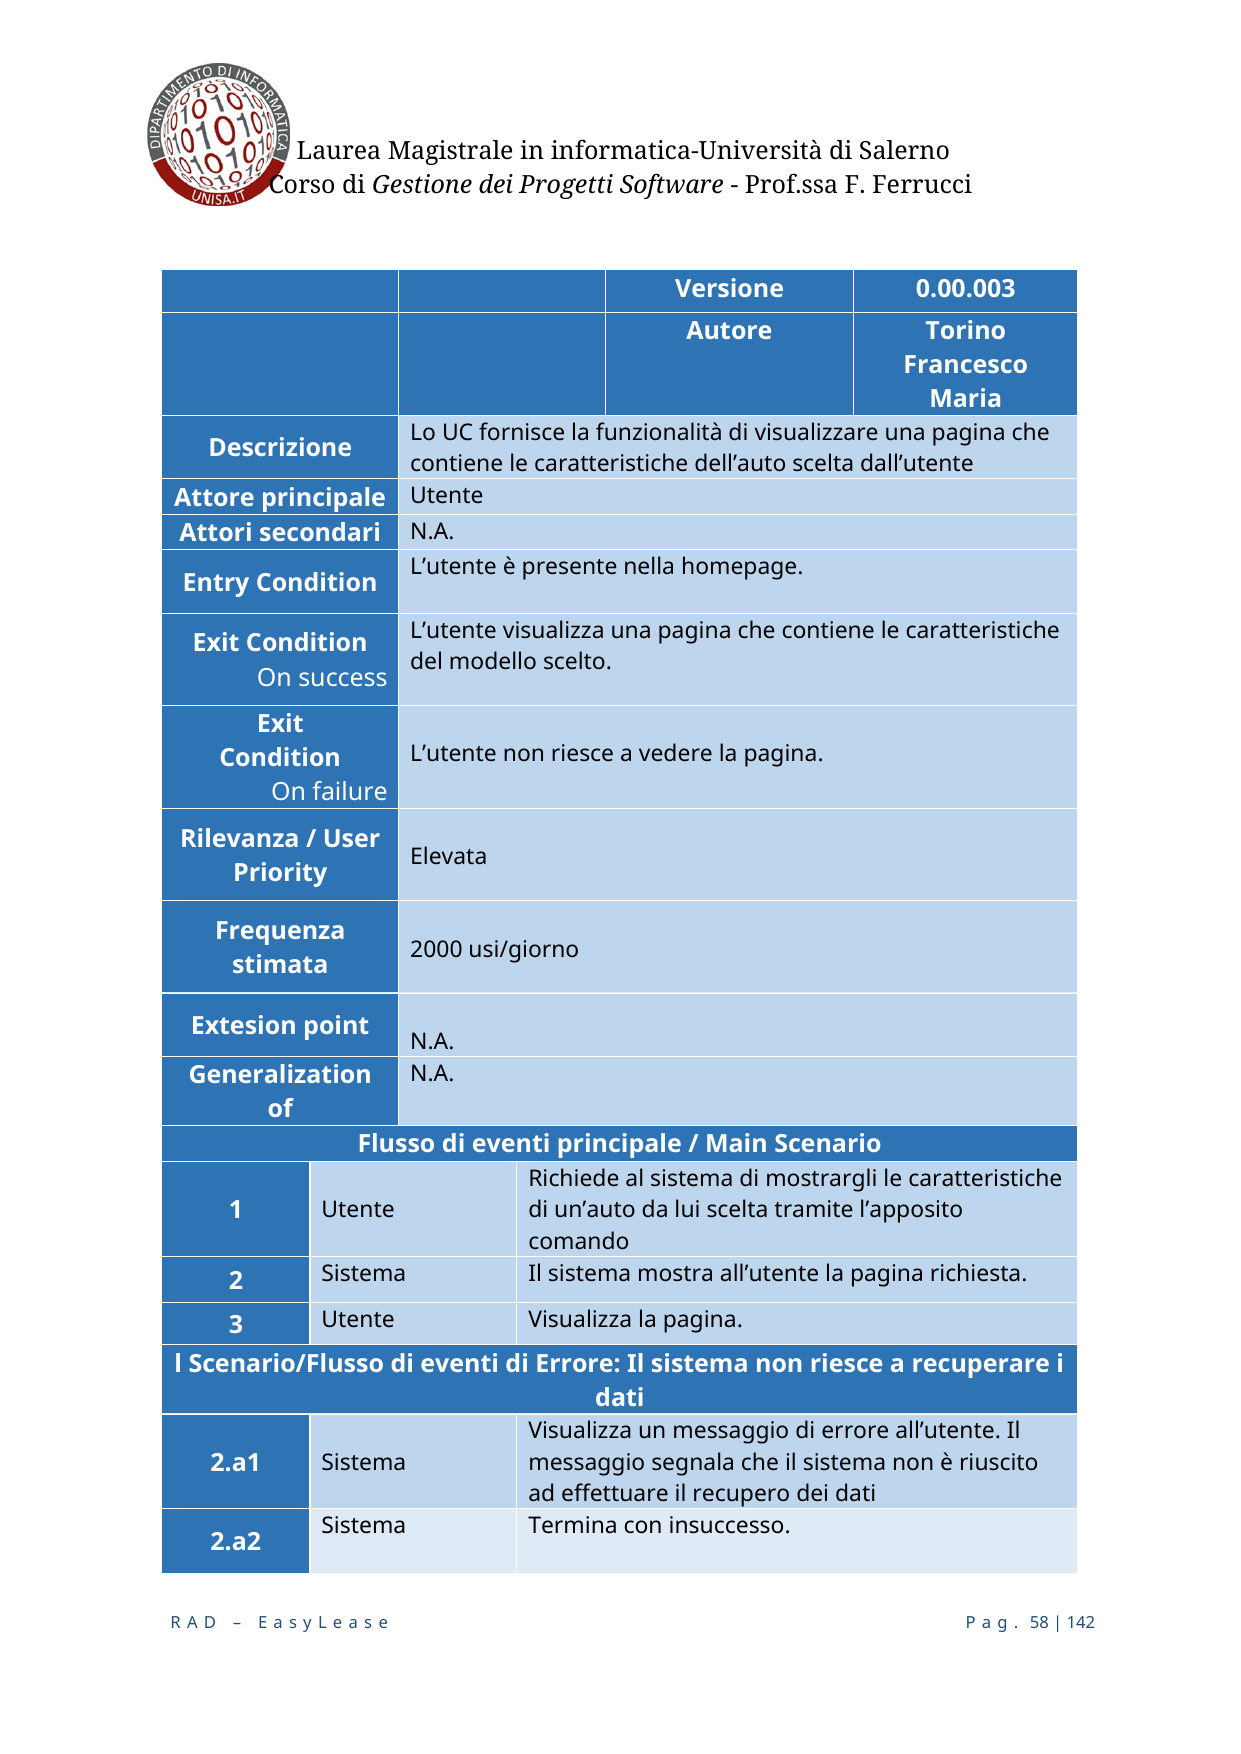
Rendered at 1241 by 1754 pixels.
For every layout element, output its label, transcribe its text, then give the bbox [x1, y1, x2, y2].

table_cell Torino Francesco Maria [854, 313, 1077, 415]
table_cell N.A. [399, 515, 1077, 549]
table_cell Entry Condition [162, 550, 398, 613]
table_cell Descrizione [162, 416, 398, 478]
table_cell L’utente è presente nella homepage. [399, 550, 1077, 613]
table_cell Extesion point [162, 994, 398, 1056]
table_cell 2.a2 [162, 1509, 309, 1573]
table_cell Elevata [399, 809, 1077, 900]
table_cell 2000 usi/giorno [399, 901, 1077, 992]
table_cell Sistema [311, 1415, 516, 1508]
table_cell Sistema [311, 1509, 516, 1573]
table_cell Lo UC fornisce la funzionalità di visualizzare una pagina che contiene le caratteristiche dell’auto scelta dall’utente [399, 416, 1077, 478]
table_cell L’utente visualizza una pagina che contiene le caratteristiche del modello scelto. [399, 614, 1077, 705]
table_cell Autore [606, 313, 853, 415]
table_cell N.A. [399, 994, 1077, 1056]
table_cell [399, 313, 605, 415]
table_cell Utente [399, 479, 1077, 514]
table_cell Utente [311, 1303, 516, 1344]
table_cell Flusso di eventi principale / Main Scenario [162, 1126, 1077, 1161]
table_cell 3 [162, 1303, 309, 1344]
table_cell Exit Condition On success [162, 614, 398, 705]
table_cell [162, 270, 398, 312]
table_cell Versione [606, 270, 853, 312]
table_cell 0.00.003 [854, 270, 1077, 312]
table_cell Visualizza un messaggio di errore all’utente. Il messaggio segnala che il sistema non è riuscito ad effettuare il recupero dei dati [517, 1415, 1077, 1508]
table_cell Frequenza stimata [162, 901, 398, 992]
table_cell Attori secondari [162, 515, 398, 549]
table_cell N.A. [399, 1057, 1077, 1125]
table_cell Visualizza la pagina. [517, 1303, 1077, 1344]
table_cell Rilevanza / User Priority [162, 809, 398, 900]
table_cell Termina con insuccesso. [517, 1509, 1077, 1573]
table_cell L’utente non riesce a vedere la pagina. [399, 706, 1077, 808]
table_cell [399, 270, 605, 312]
table_cell Utente [311, 1162, 516, 1256]
table_cell Exit Condition On failure [162, 706, 398, 808]
table_cell 2 [162, 1257, 309, 1302]
table_cell Il sistema mostra all’utente la pagina richiesta. [517, 1257, 1077, 1302]
table_cell l Scenario/Flusso di eventi di Errore: Il sistema non riesce a recuperare i dati [162, 1345, 1077, 1413]
table_cell Sistema [311, 1257, 516, 1302]
picture [147, 63, 290, 206]
table_cell Attore principale [162, 479, 398, 514]
table_cell Richiede al sistema di mostrargli le caratteristiche di un’auto da lui scelta tramite l’apposito comando [517, 1162, 1077, 1256]
table_cell 2.a1 [162, 1415, 309, 1508]
table_cell 1 [162, 1162, 309, 1256]
table_cell [162, 313, 398, 415]
table_cell Generalization of [162, 1057, 398, 1125]
